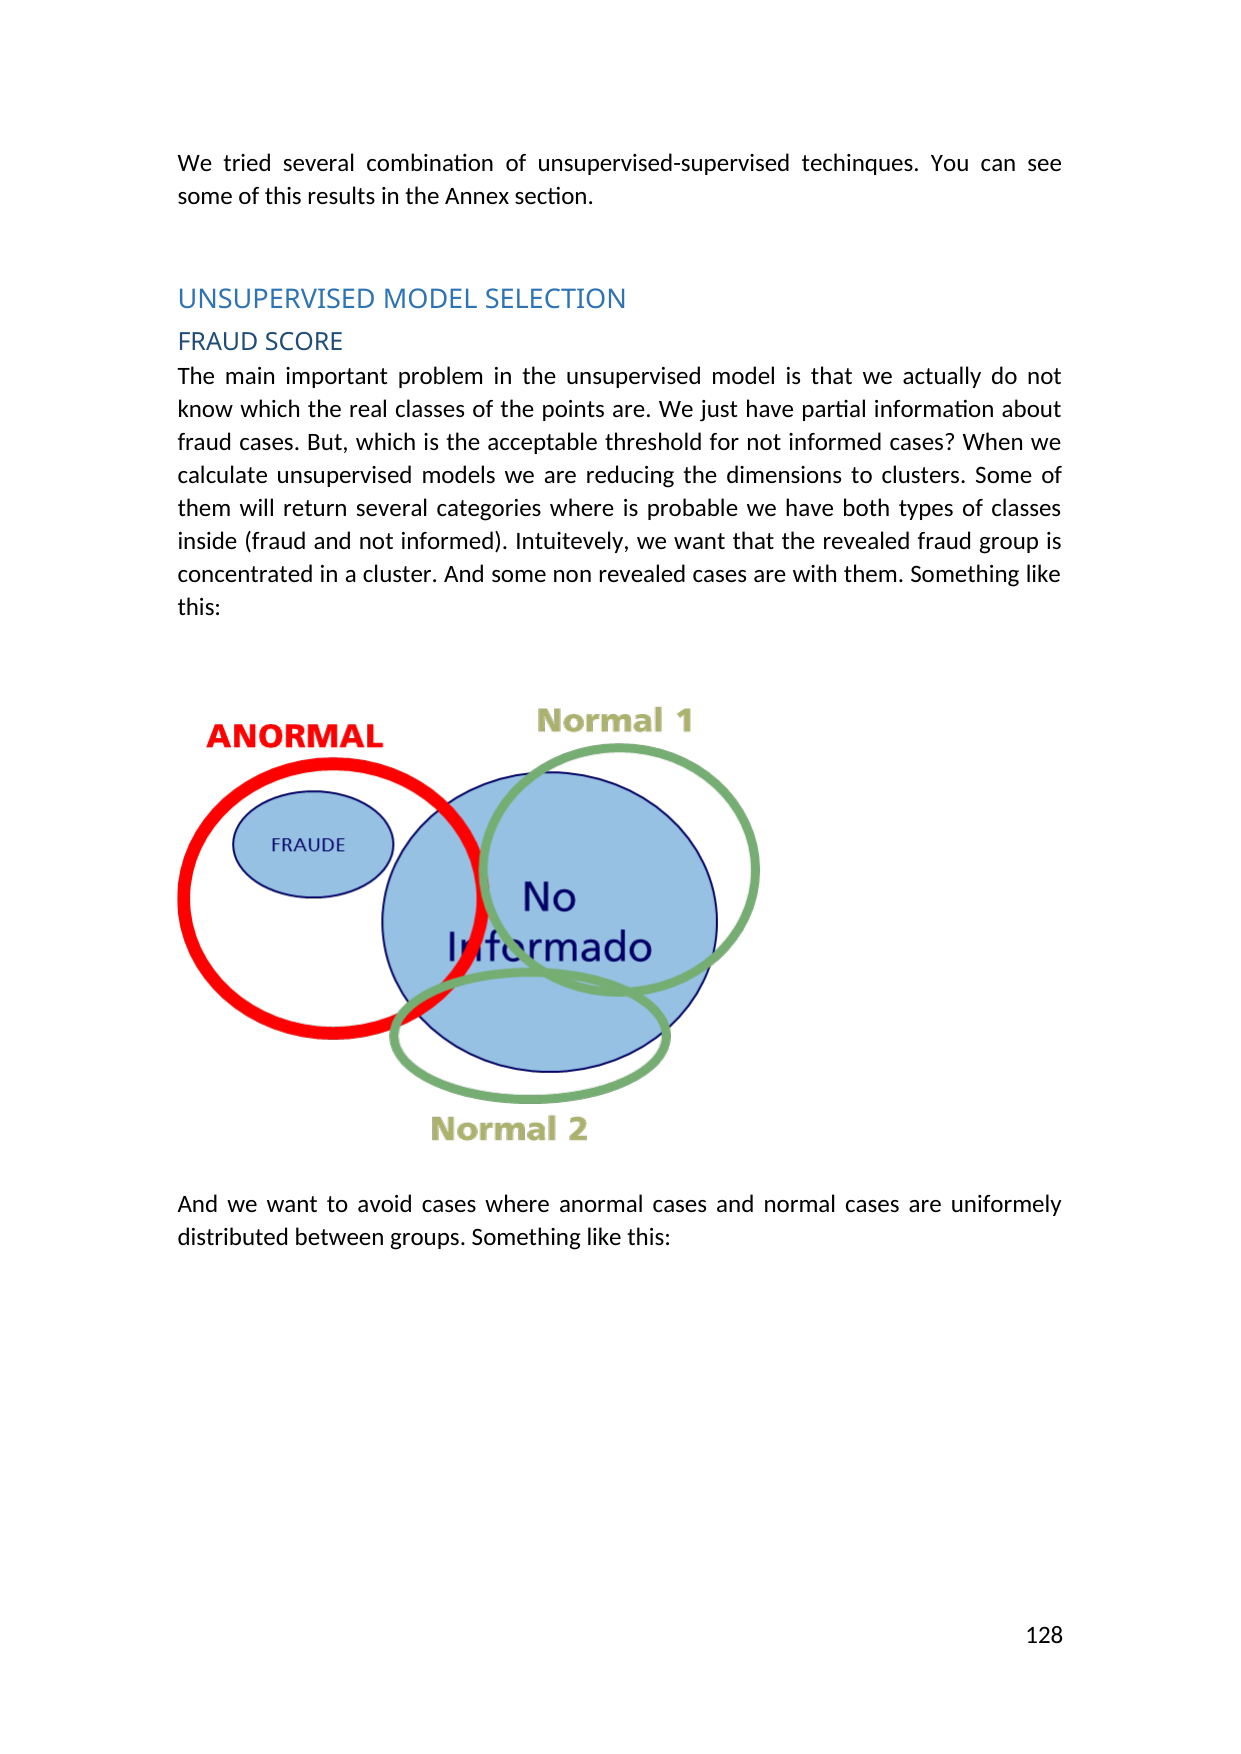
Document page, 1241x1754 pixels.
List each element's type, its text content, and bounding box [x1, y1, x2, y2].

text And we want to avoid cases where anormal cases and normal cases are uniformely distributed between groups. Something like this: [177, 1188, 1063, 1252]
picture [177, 690, 813, 1169]
text We tried several combination of unsupervised-supervised techinques. You can see some of this results in the Annex section. [177, 148, 1063, 211]
subtitle FRAUD SCORE [177, 324, 1063, 358]
subtitle UNSUPERVISED MODEL SELECTION [177, 280, 1063, 317]
text The main important problem in the unsupervised model is that we actually do not know which the real classes of the points are. We just have partial information about fraud cases. But, which is the acceptable threshold for not informed cases? When we calculate unsupervised models we are reducing the dimensions to clusters. Some of them will return several categories where is probable we have both types of classes inside (fraud and not informed). Intuitevely, we want that the revealed fraud group is concentrated in a cluster. And some non revealed cases are with them. Something like this: [177, 360, 1063, 621]
